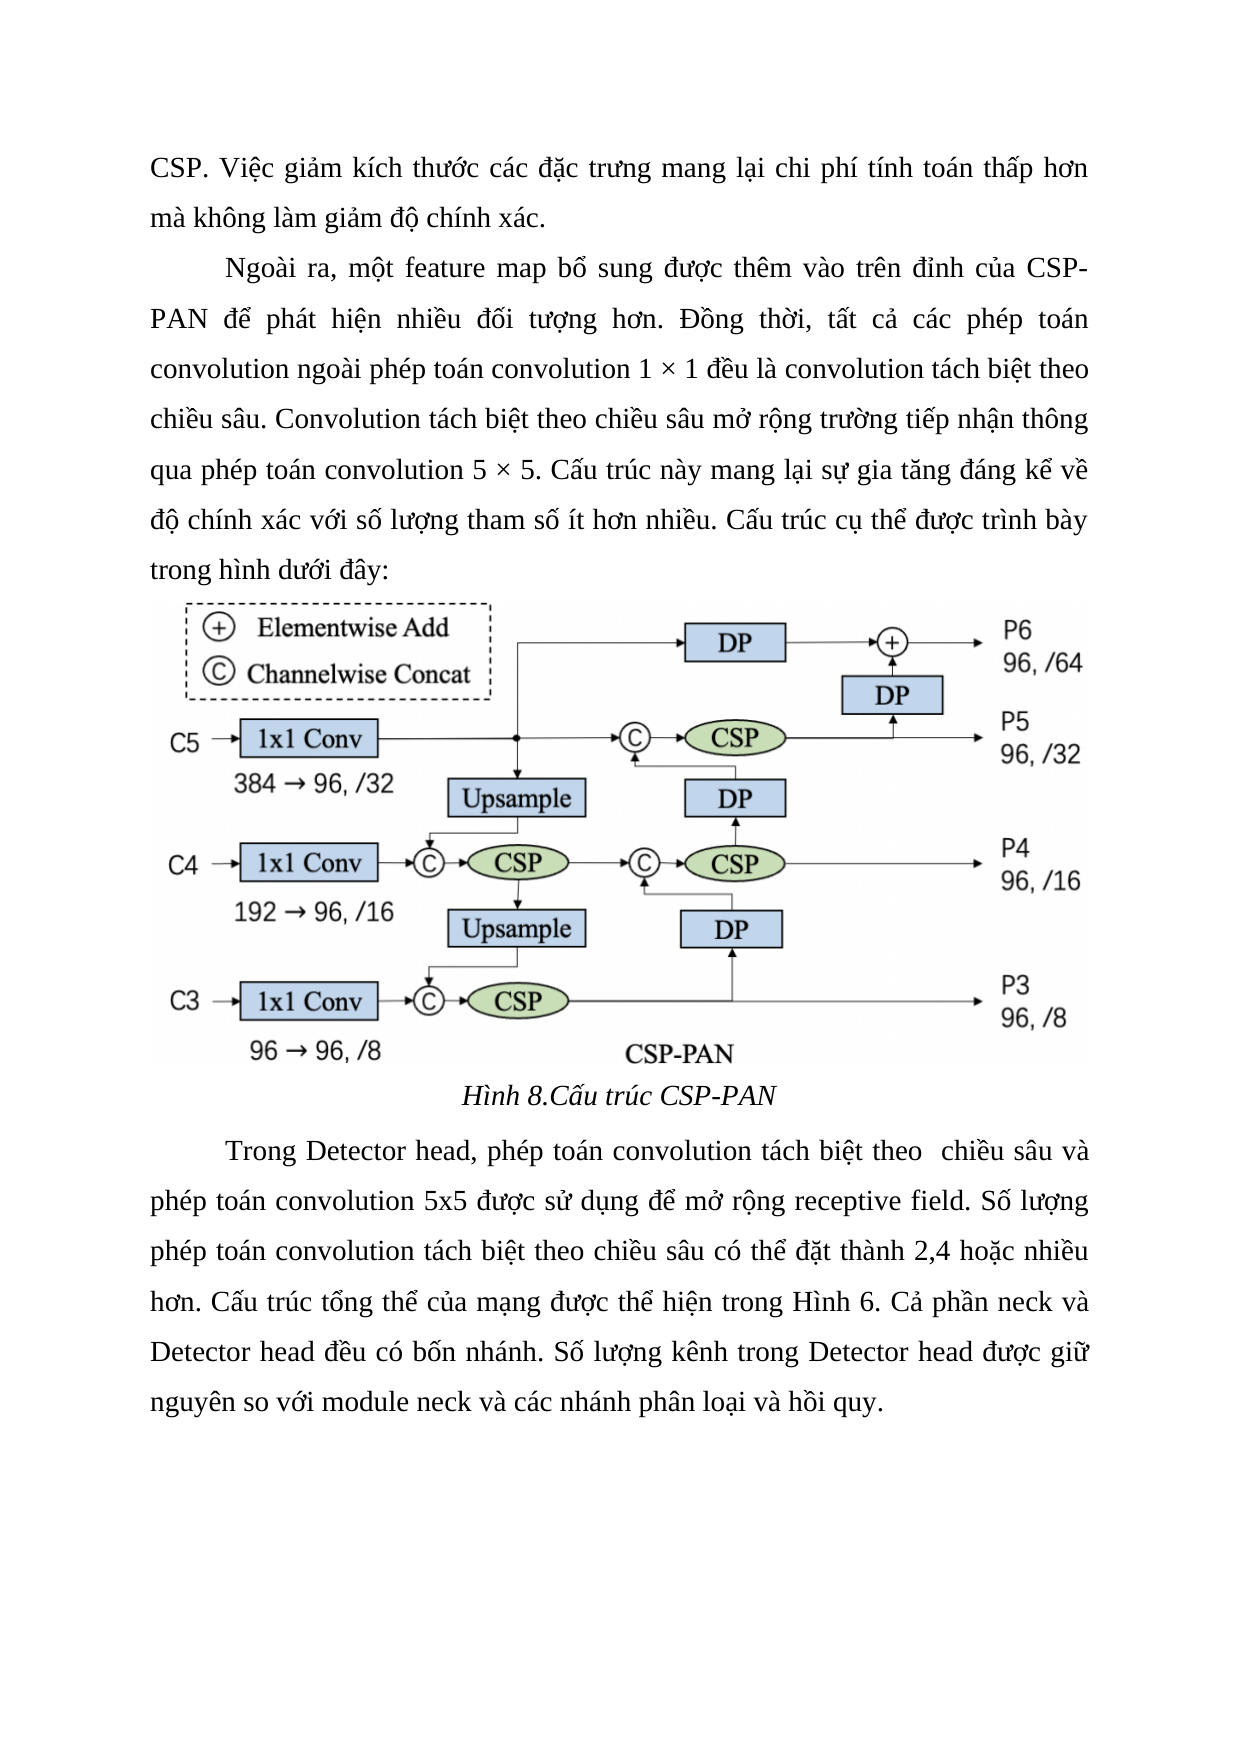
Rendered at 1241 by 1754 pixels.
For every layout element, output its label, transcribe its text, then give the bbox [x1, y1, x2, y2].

text Trong Detector head, phép toán convolution tách biệt theo chiều sâu và phép toán convolution 5x5 được sử dụng để mở rộng receptive field. Số lượng phép toán convolution tách biệt theo chiều sâu có thể đặt thành 2,4 hoặc nhiều hơn. Cấu trúc tổng thể của mạng được thể hiện trong Hình 6. Cả phần neck và Detector head đều có bốn nhánh. Số lượng kênh trong Detector head được giữ nguyên so với module neck và các nhánh phân loại và hồi quy. [150, 1133, 1090, 1418]
text Ngoài ra, một feature map bổ sung được thêm vào trên đỉnh của CSP-PAN để phát hiện nhiều đối tượng hơn. Đồng thời, tất cả các phép toán convolution ngoài phép toán convolution 1 × 1 đều là convolution tách biệt theo chiều sâu. Convolution tách biệt theo chiều sâu mở rộng trường tiếp nhận thông qua phép toán convolution 5 × 5. Cấu trúc này mang lại sự gia tăng đáng kể về độ chính xác với số lượng tham số ít hơn nhiều. Cấu trúc cụ thể được trình bày trong hình dưới đây: [150, 251, 1090, 586]
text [150, 150, 1090, 234]
picture [150, 602, 1091, 1066]
text Hình 8.Cấu trúc CSP-PAN [150, 1078, 1090, 1112]
